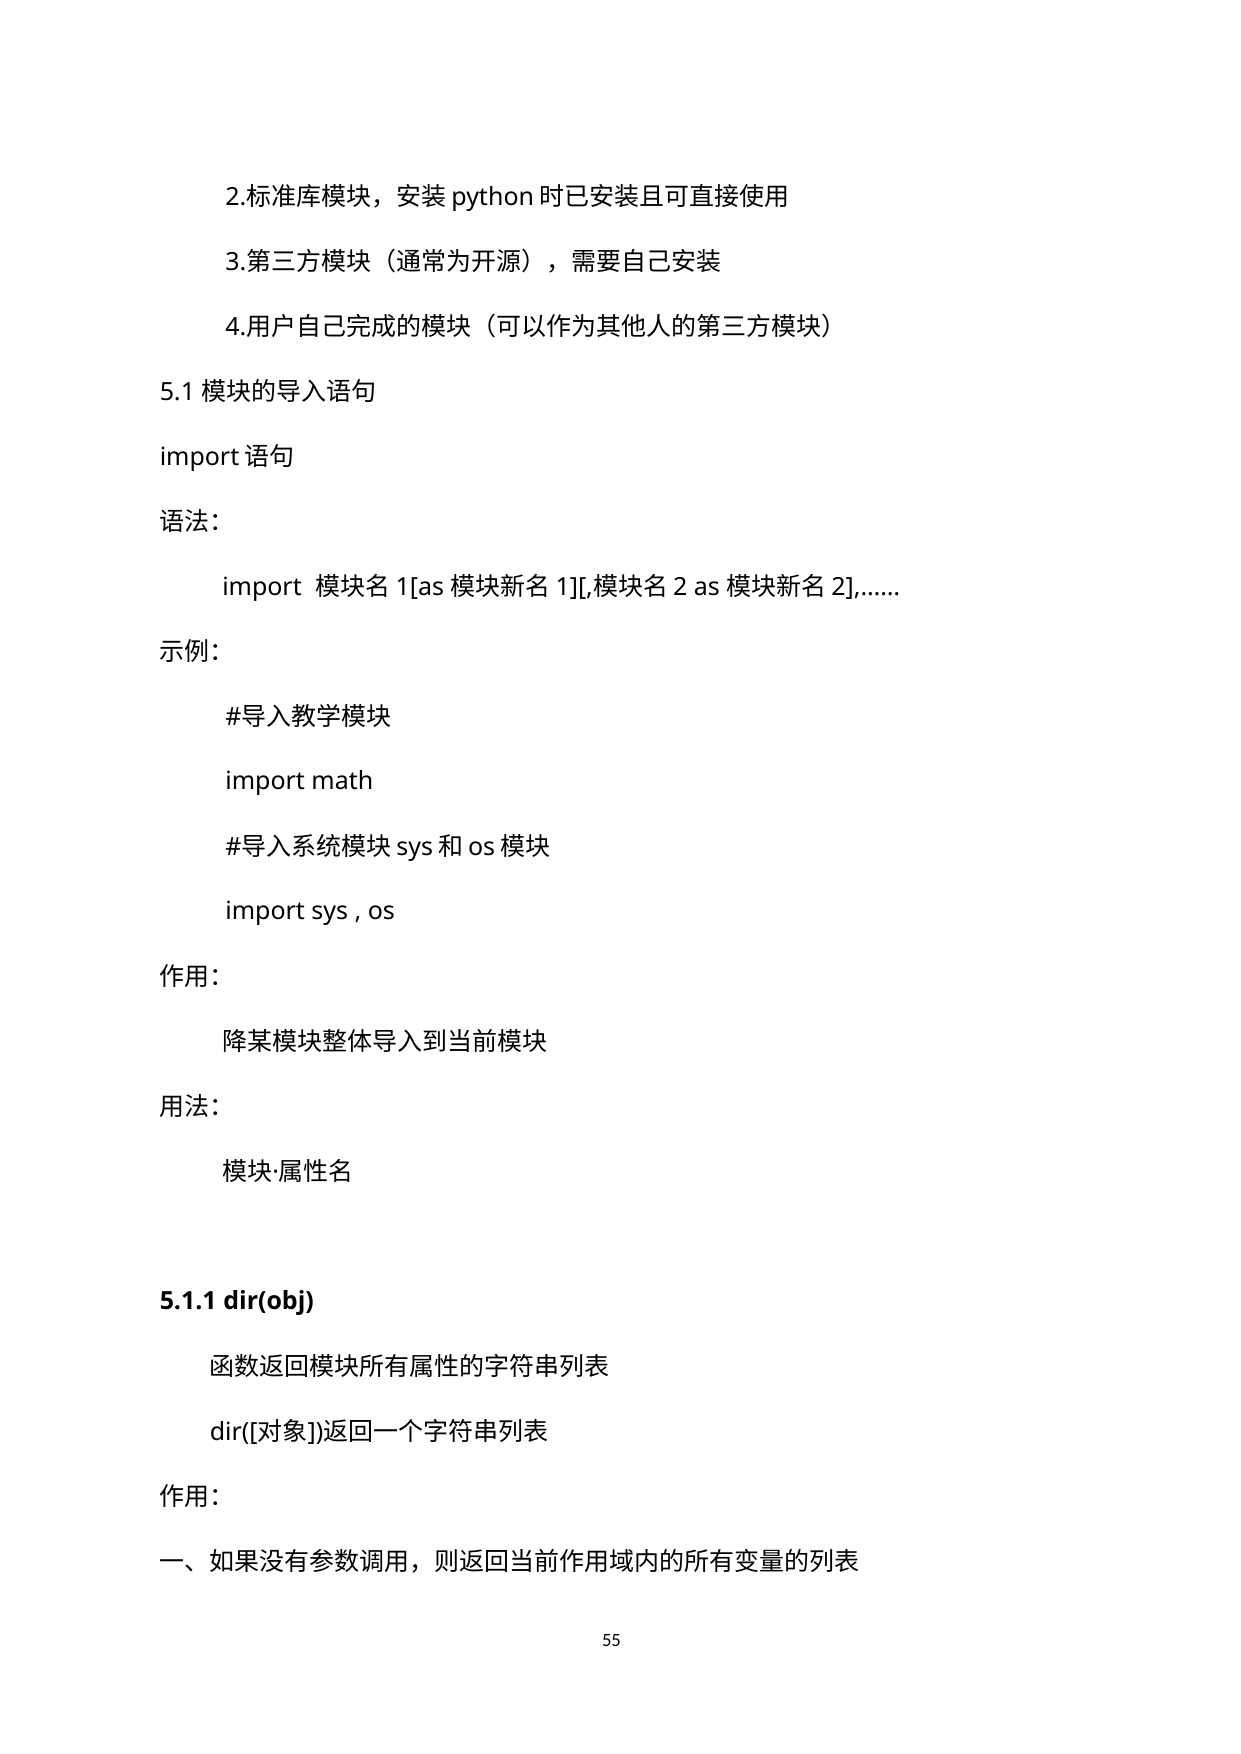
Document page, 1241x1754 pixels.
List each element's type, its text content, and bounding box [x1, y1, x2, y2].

text 作用： [159, 1462, 1063, 1527]
text 作用： [159, 942, 1063, 1007]
text 示例： [159, 617, 1063, 682]
text 一、如果没有参数调用，则返回当前作用域内的所有变量的列表 [159, 1527, 1063, 1592]
text 5.1 模块的导入语句 [159, 357, 1063, 422]
text 2.标准库模块，安装python时已安装且可直接使用 [225, 162, 1063, 227]
text 语法： [159, 487, 1063, 552]
text import sys , os [225, 877, 1063, 942]
text 4.用户自己完成的模块（可以作为其他人的第三方模块） [225, 292, 1063, 357]
text import 模块名 1[as 模块新名1][,模块名2 as 模块新名2],…… [159, 552, 1063, 617]
text import math [225, 747, 1063, 812]
text 降某模块整体导入到当前模块 [159, 1007, 1063, 1072]
text #导入教学模块 [225, 682, 1063, 747]
text 用法： [159, 1072, 1063, 1137]
text 函数返回模块所有属性的字符串列表 [159, 1332, 1063, 1397]
text import语句 [159, 422, 1063, 487]
text #导入系统模块sys和os模块 [225, 812, 1063, 877]
text 3.第三方模块（通常为开源），需要自己安装 [225, 227, 1063, 292]
text 模块·属性名 [159, 1137, 1063, 1202]
text 5.1.1 dir(obj) [159, 1267, 1063, 1332]
text dir([对象])返回一个字符串列表 [159, 1397, 1063, 1462]
